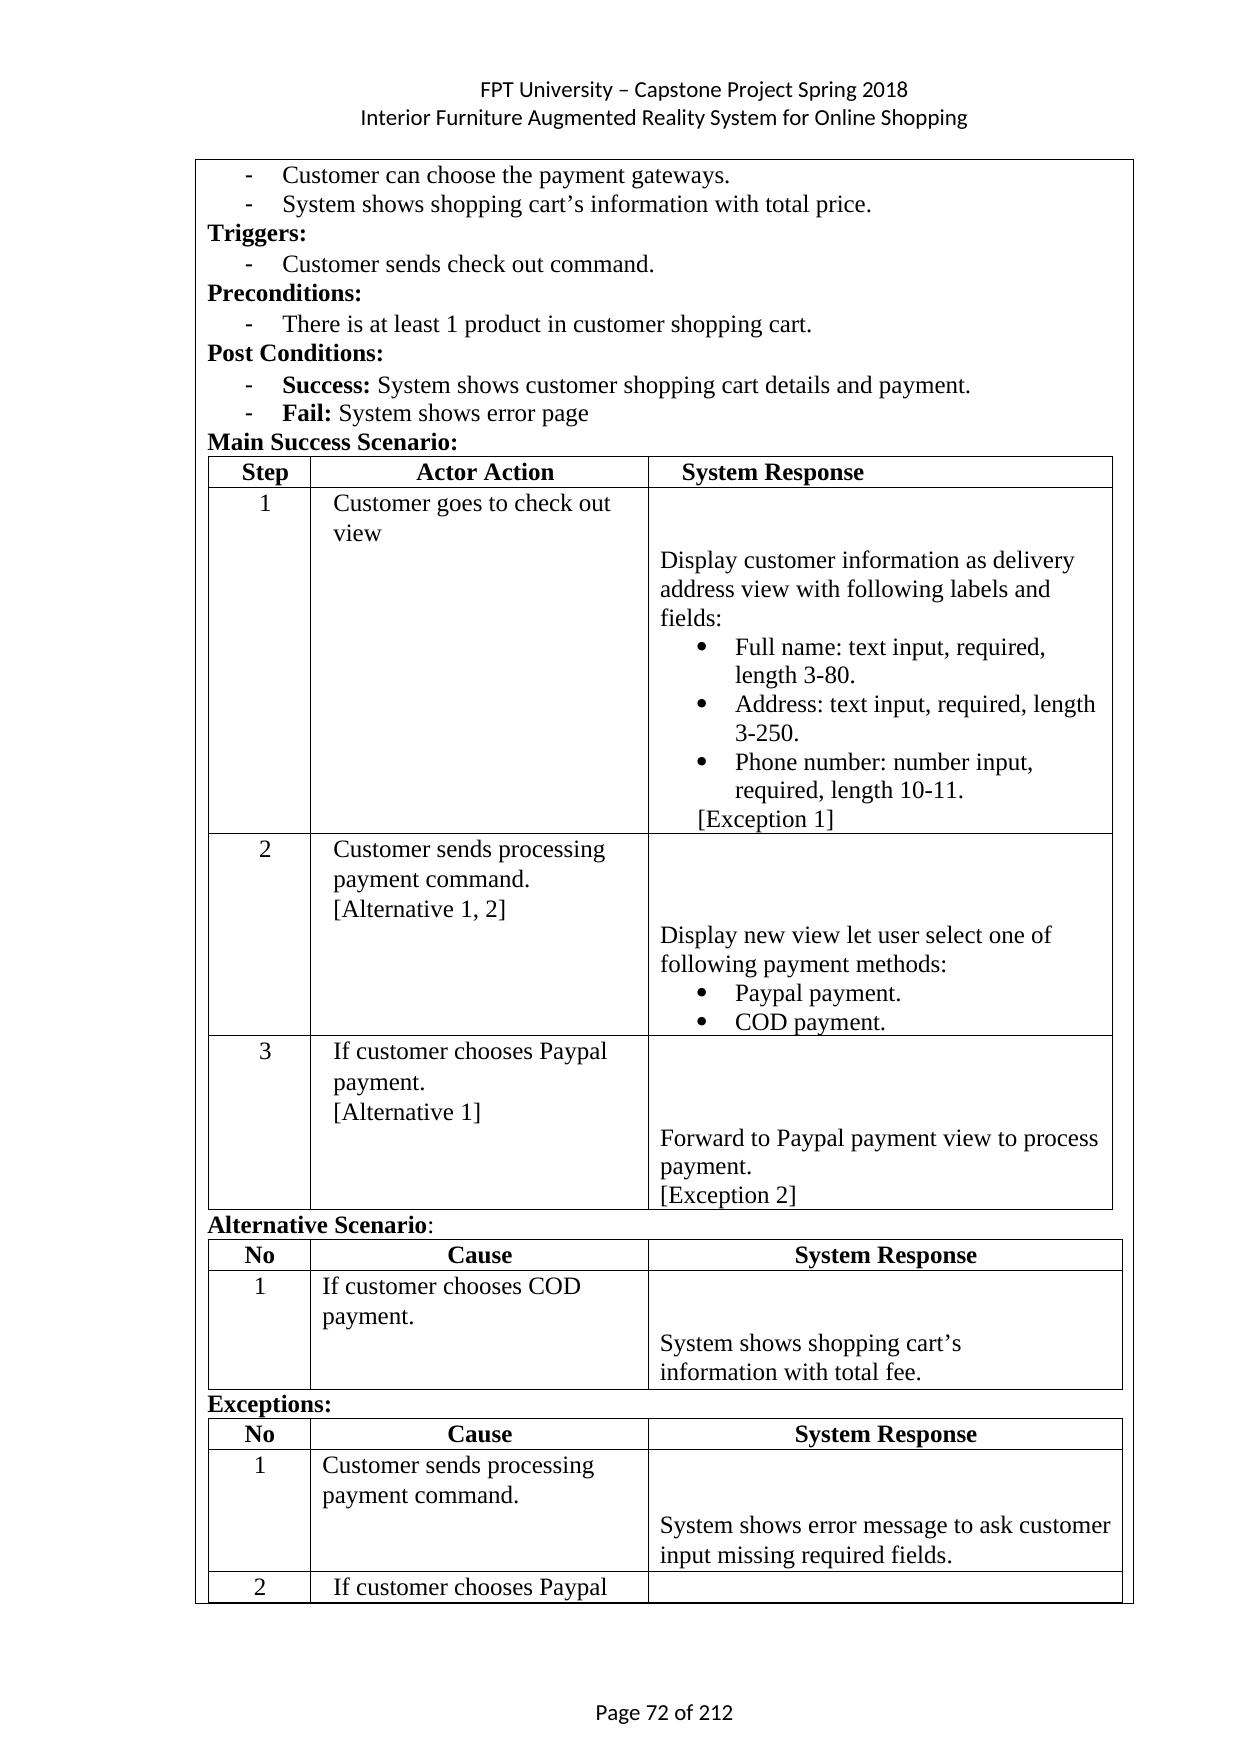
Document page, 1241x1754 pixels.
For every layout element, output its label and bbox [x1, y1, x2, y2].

table_cell [196, 160, 1133, 1603]
